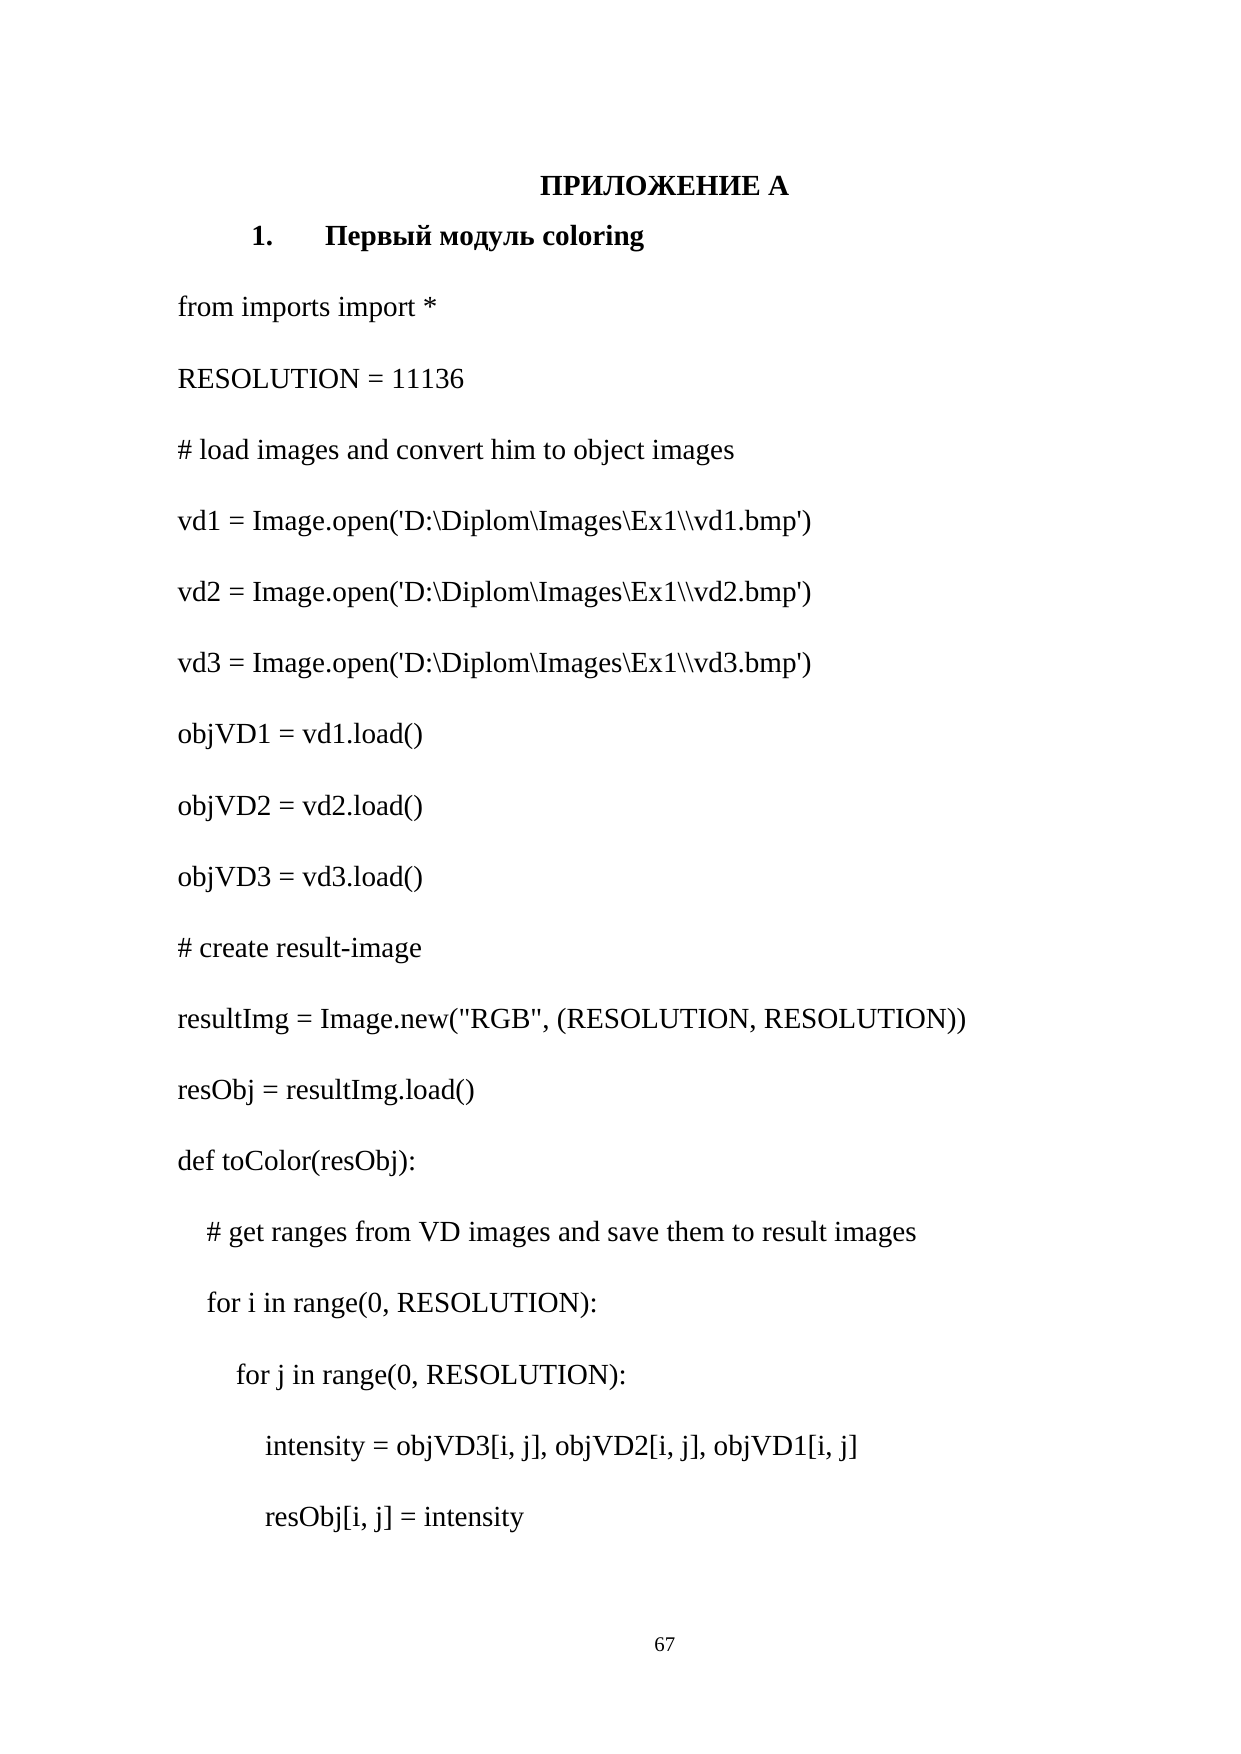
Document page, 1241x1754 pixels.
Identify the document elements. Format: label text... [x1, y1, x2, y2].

text vd2 = Image.open('D:\Diplom\Images\Ex1\\vd2.bmp') [177, 574, 1152, 608]
text resObj[i, j] = intensity [177, 1499, 1152, 1533]
text # create result-image [177, 930, 1152, 963]
text vd3 = Image.open('D:\Diplom\Images\Ex1\\vd3.bmp') [177, 645, 1152, 679]
text objVD3 = vd3.load() [177, 859, 1152, 892]
text for j in range(0, RESOLUTION): [177, 1357, 1152, 1390]
text for i in range(0, RESOLUTION): [177, 1286, 1152, 1319]
text resObj = resultImg.load() [177, 1072, 1152, 1106]
text # load images and convert him to object images [177, 432, 1152, 465]
text resultImg = Image.new("RGB", (RESOLUTION, RESOLUTION)) [177, 1001, 1152, 1034]
text def toColor(resObj): [177, 1143, 1152, 1177]
text objVD2 = vd2.load() [177, 788, 1152, 821]
text vd1 = Image.open('D:\Diplom\Images\Ex1\\vd1.bmp') [177, 503, 1152, 537]
text RESOLUTION = 11136 [177, 361, 1152, 394]
text # get ranges from VD images and save them to result images [177, 1214, 1152, 1248]
text intensity = objVD3[i, j], objVD2[i, j], objVD1[i, j] [177, 1428, 1152, 1461]
list Первый модуль coloring [177, 218, 1152, 252]
text objVD1 = vd1.load() [177, 716, 1152, 750]
text from imports import * [177, 289, 1152, 323]
subtitle ПРИЛОЖЕНИЕ А [177, 168, 1152, 202]
